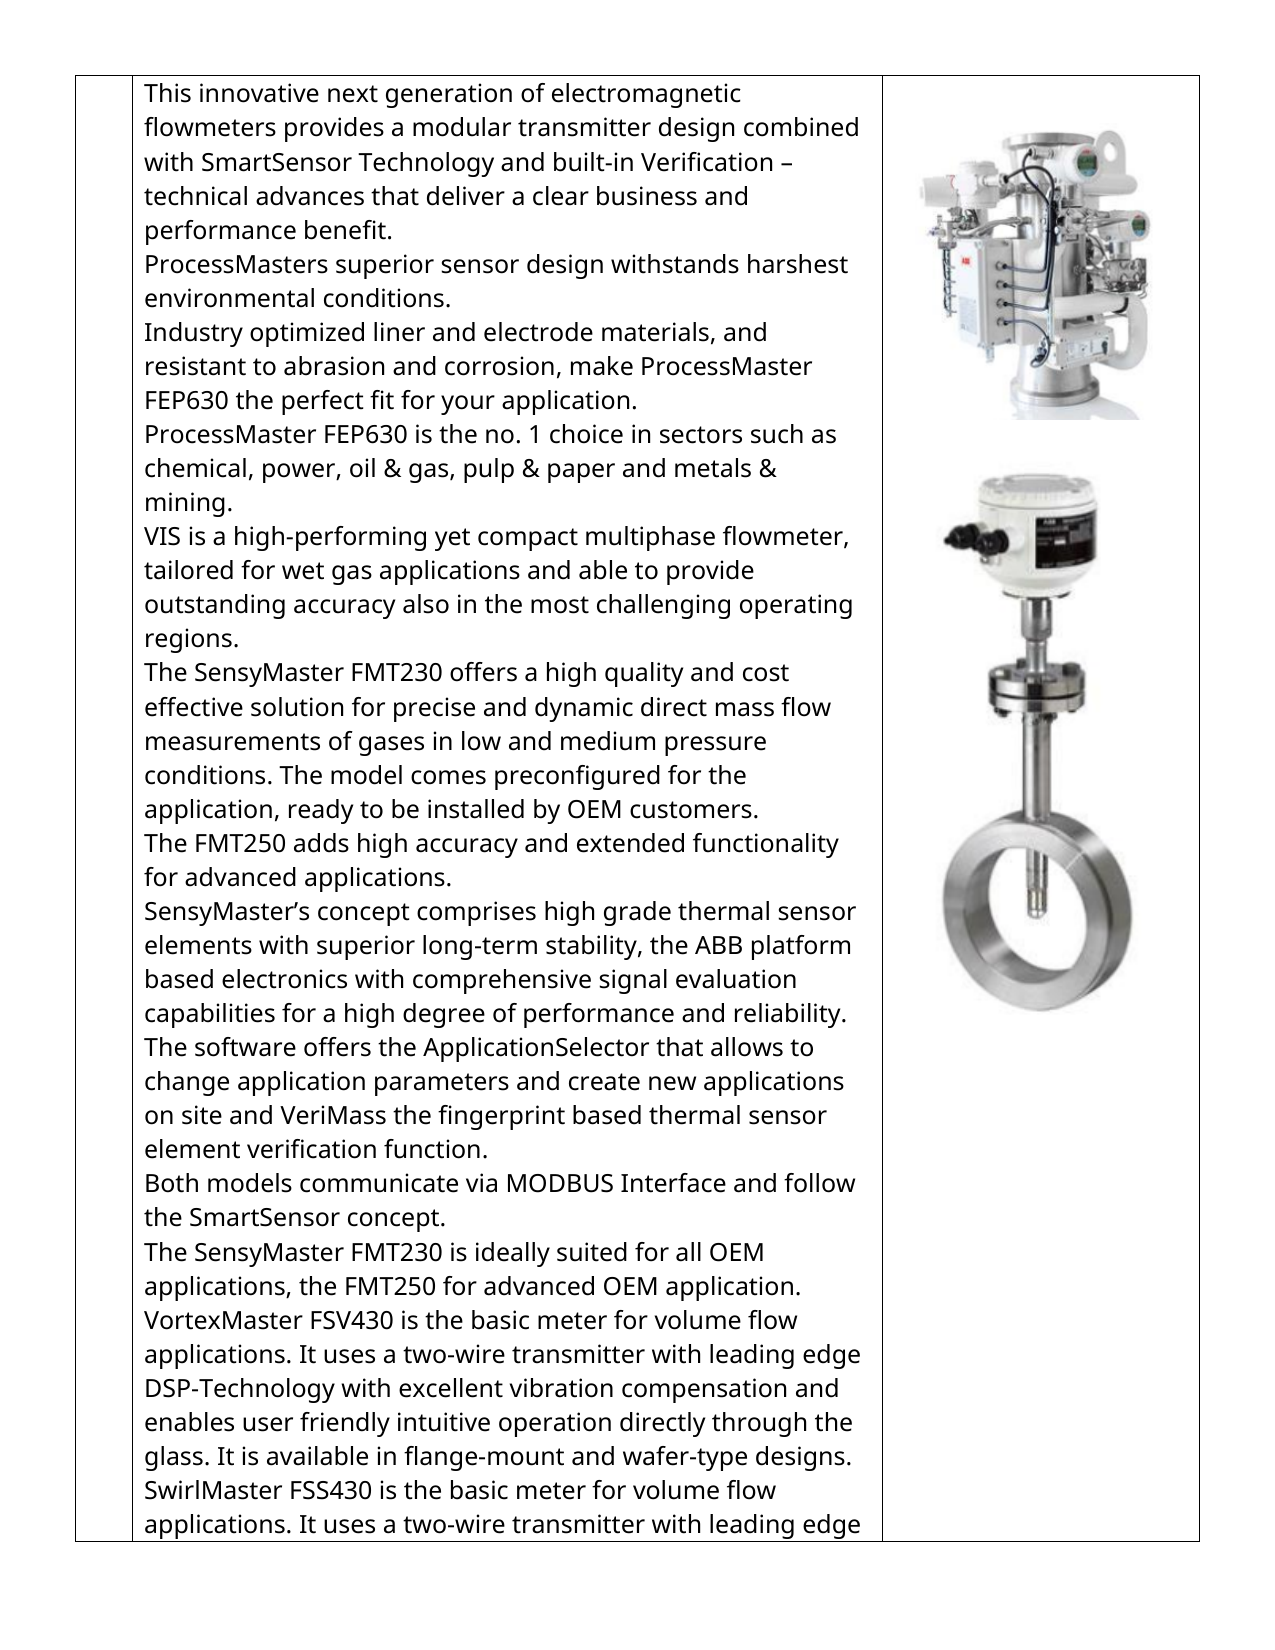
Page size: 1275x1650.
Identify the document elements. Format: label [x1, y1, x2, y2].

table_cell [883, 76, 1199, 1541]
table_cell [76, 76, 132, 1541]
picture [893, 453, 1180, 1026]
table_cell [133, 76, 882, 1541]
picture [893, 110, 1178, 420]
